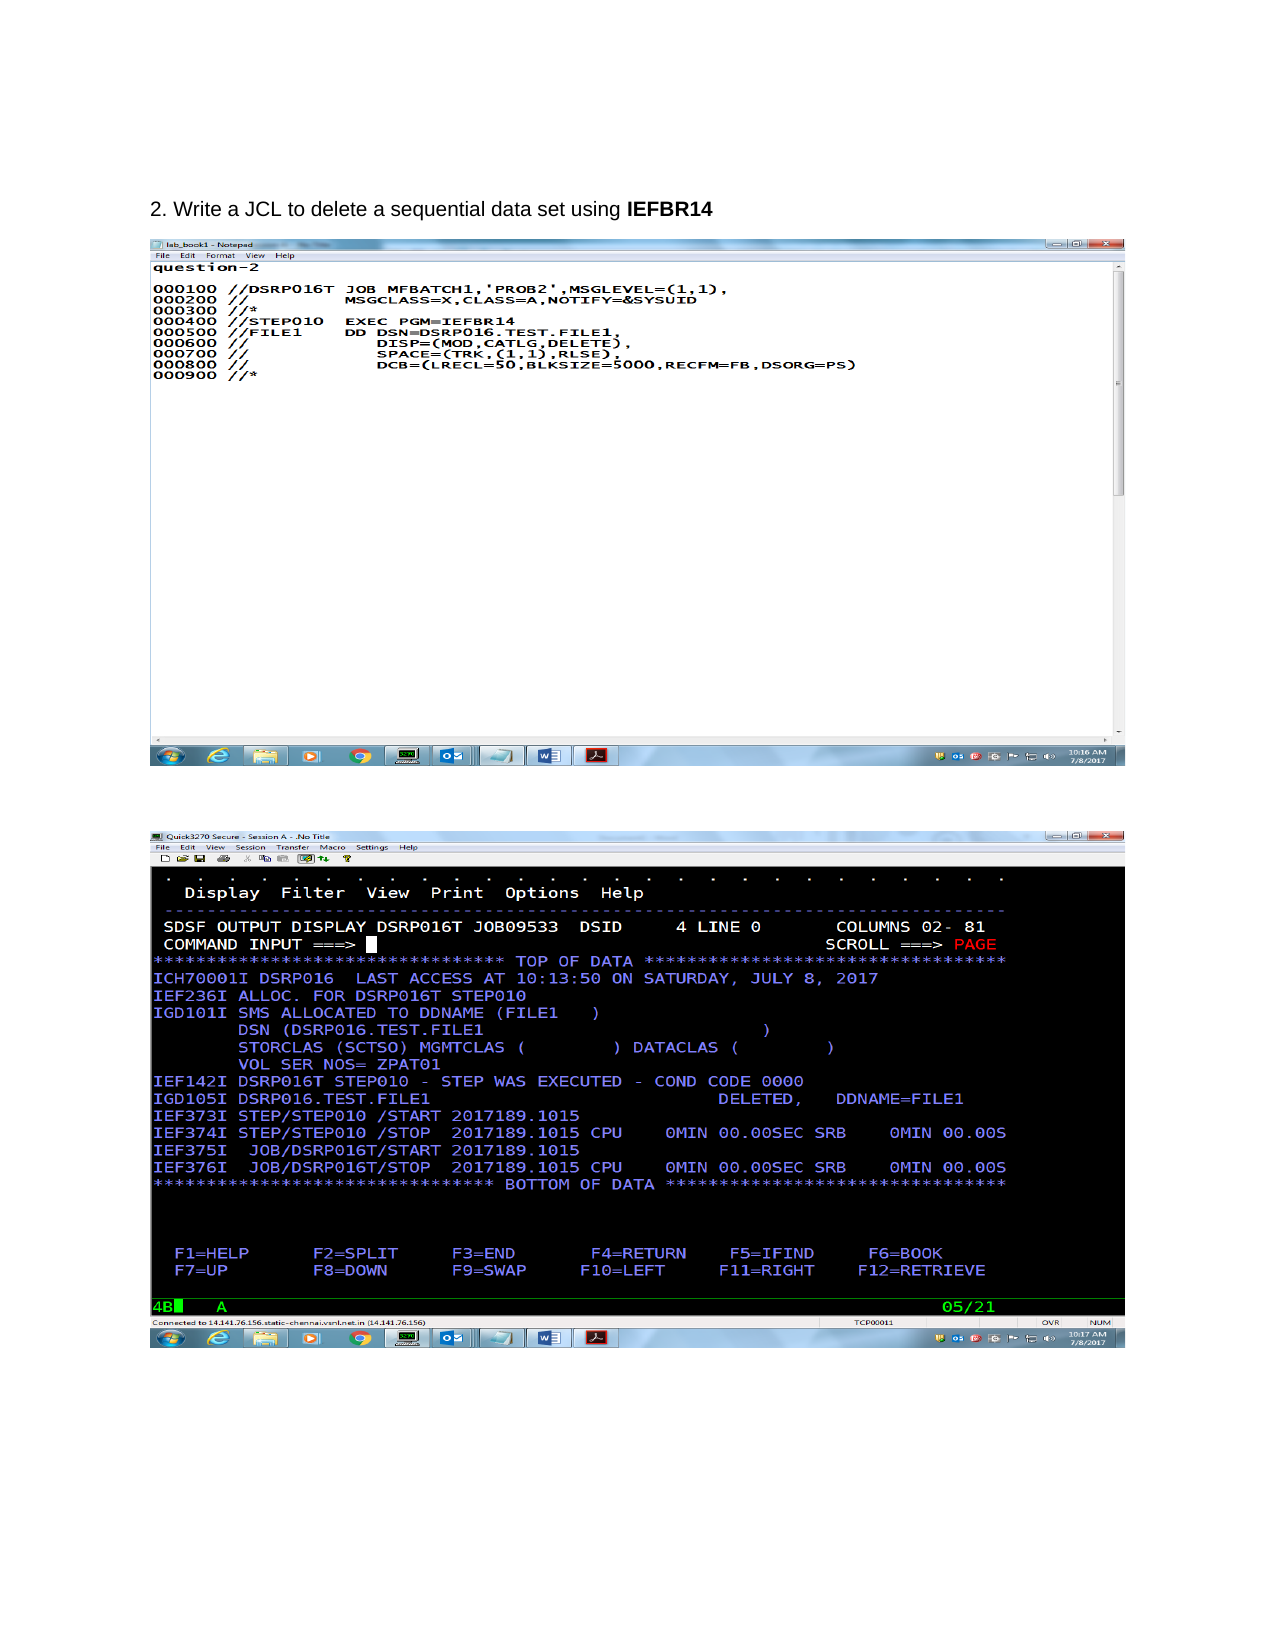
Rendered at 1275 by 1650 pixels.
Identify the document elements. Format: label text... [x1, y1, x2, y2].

picture [150, 831, 1125, 1348]
text 2. Write a JCL to delete a sequential data set using IEFBR14 [150, 197, 1125, 221]
picture [150, 239, 1125, 766]
